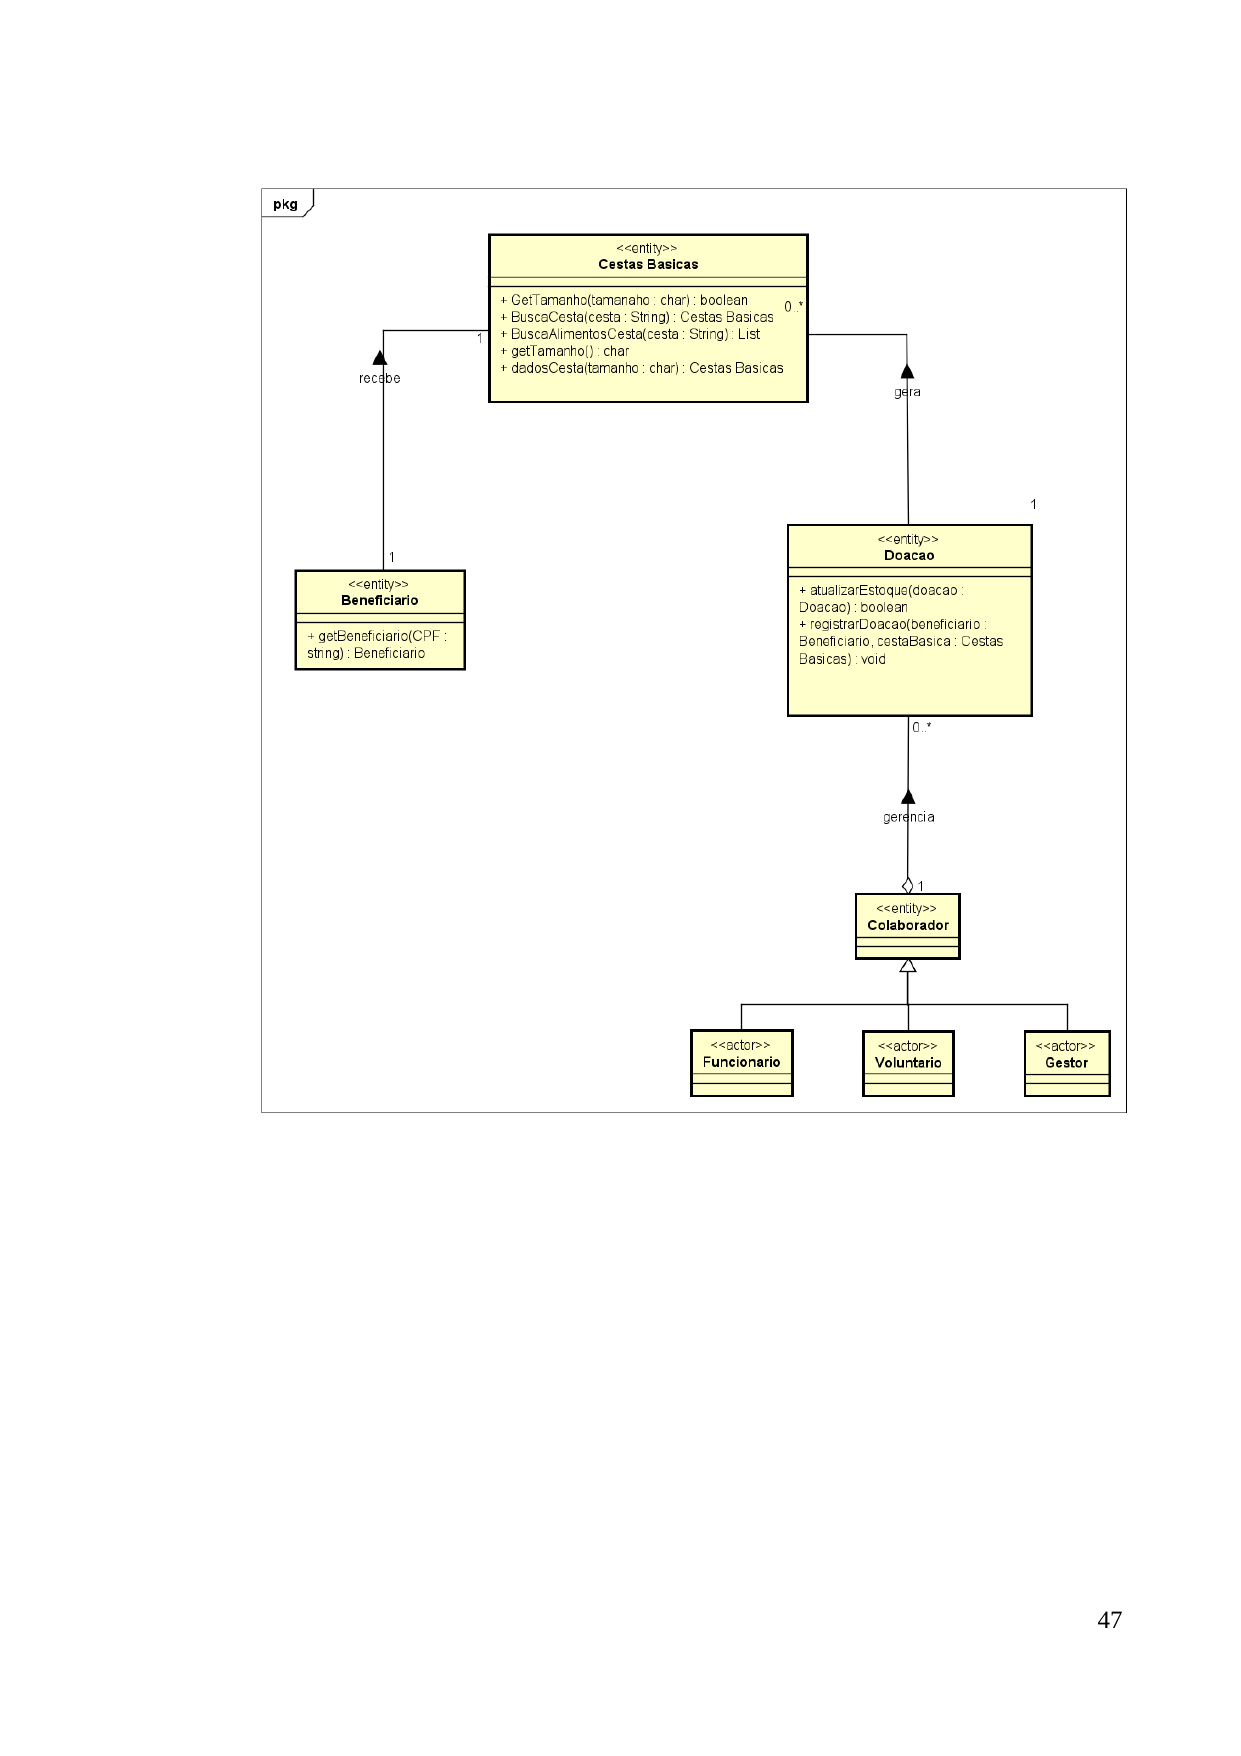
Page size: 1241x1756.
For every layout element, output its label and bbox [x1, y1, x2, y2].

picture [251, 177, 1137, 1124]
